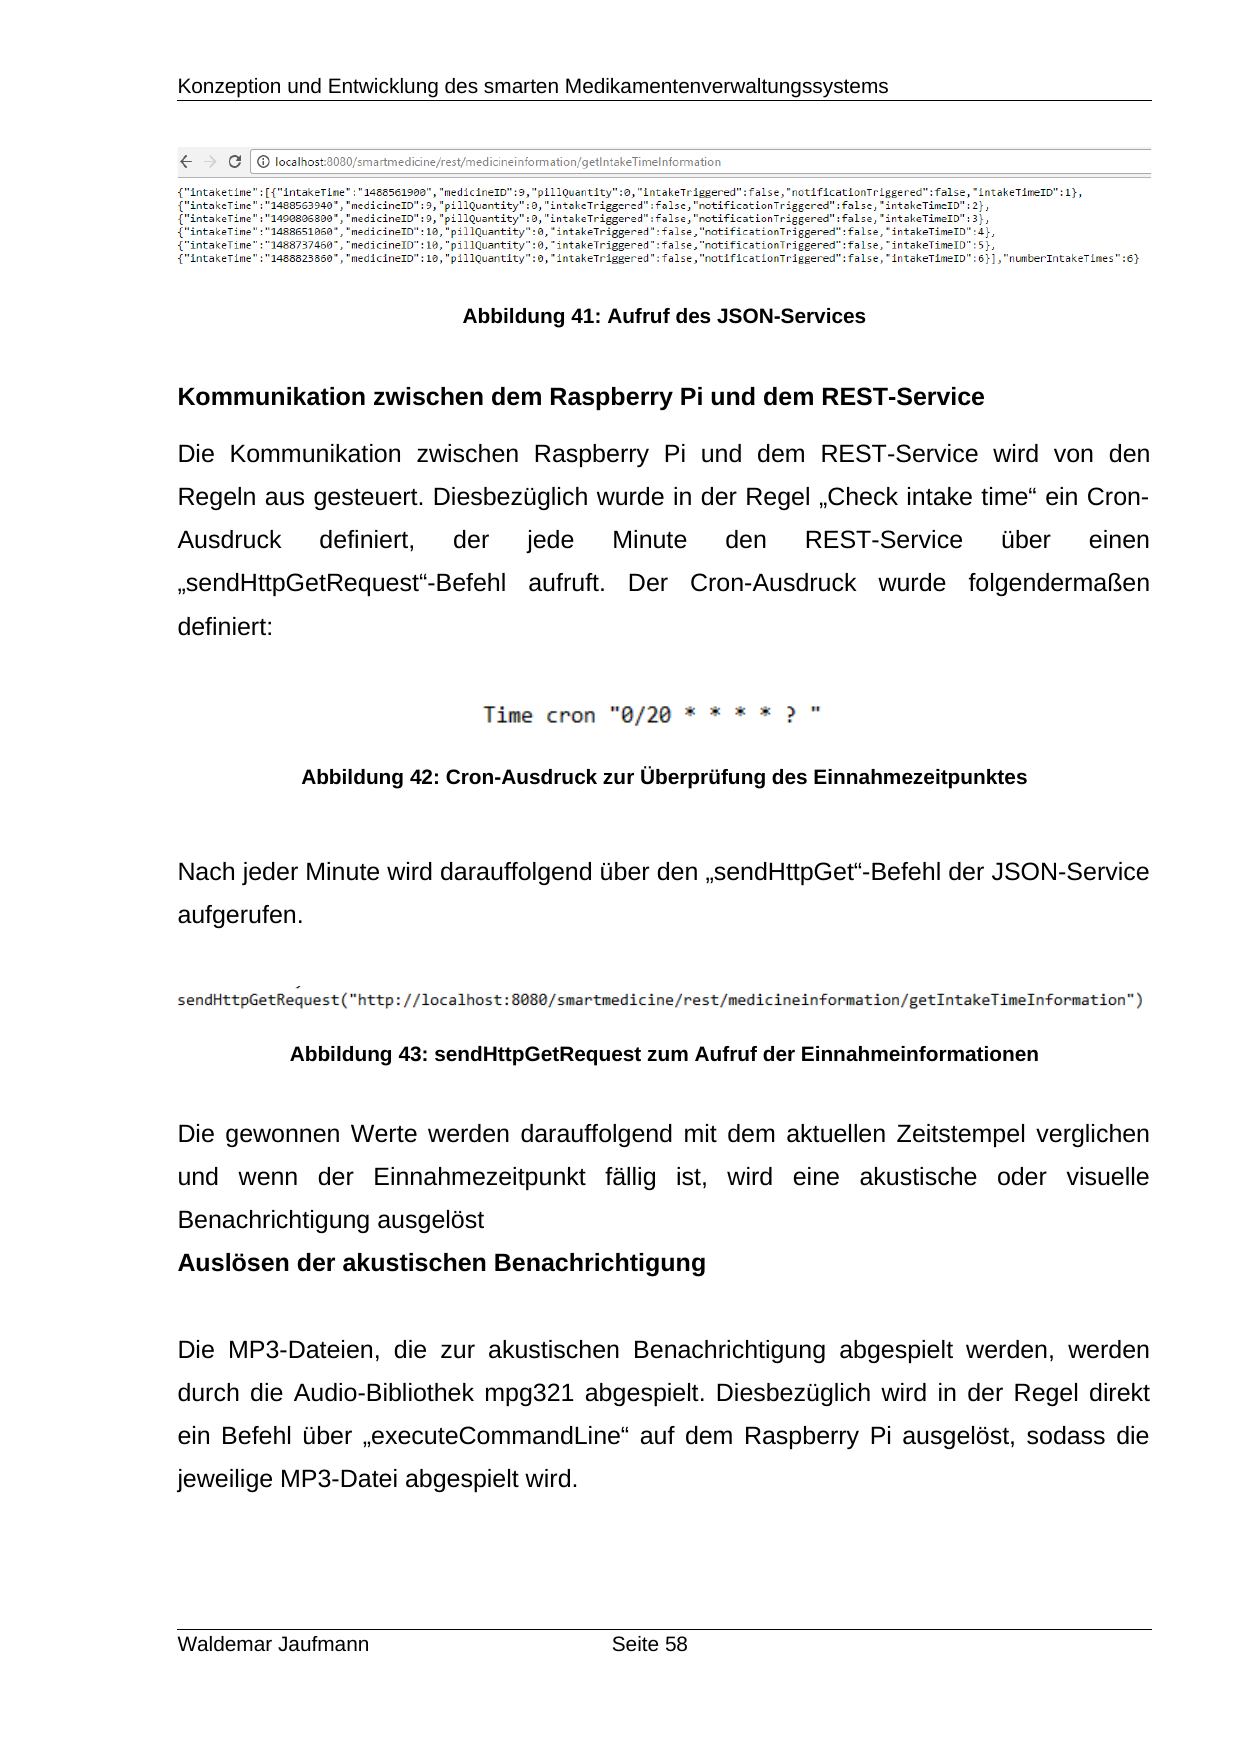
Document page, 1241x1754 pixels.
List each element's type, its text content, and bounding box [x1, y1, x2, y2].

picture [177, 986, 1152, 1013]
text Abbildung 42: Cron-Ausdruck zur Überprüfung des Einnahmezeitpunktes [177, 765, 1152, 789]
text Abbildung 41: Aufruf des JSON-Services [177, 304, 1152, 328]
text Auslösen der akustischen Benachrichtigung [177, 1248, 1152, 1277]
text Die gewonnen Werte werden darauffolgend mit dem aktuellen Zeitstempel verglichen und wenn der Einnahmezeitpunkt fällig ist, wird eine akustische oder visuelle Benachrichtigung ausgelöst [177, 1119, 1152, 1234]
text Die Kommunikation zwischen Raspberry Pi und dem REST-Service wird von den Regeln aus gesteuert. Diesbezüglich wurde in der Regel „Check intake time“ ein Cron-Ausdruck definiert, der jede Minute den REST-Service über einen „sendHttpGetRequest“-Befehl aufruft. Der Cron-Ausdruck wurde folgendermaßen definiert: [177, 439, 1152, 640]
picture [177, 147, 1152, 278]
text Abbildung 43: sendHttpGetRequest zum Aufruf der Einnahmeinformationen [177, 1042, 1152, 1066]
picture [474, 697, 855, 739]
text Kommunikation zwischen dem Raspberry Pi und dem REST-Service [177, 381, 1152, 410]
text Nach jeder Minute wird darauffolgend über den „sendHttpGet“-Befehl der JSON-Service aufgerufen. [177, 857, 1152, 929]
text Die MP3-Dateien, die zur akustischen Benachrichtigung abgespielt werden, werden durch die Audio-Bibliothek mpg321 abgespielt. Diesbezüglich wird in der Regel direkt ein Befehl über „executeCommandLine“ auf dem Raspberry Pi ausgelöst, sodass die jeweilige MP3-Datei abgespielt wird. [177, 1334, 1152, 1493]
